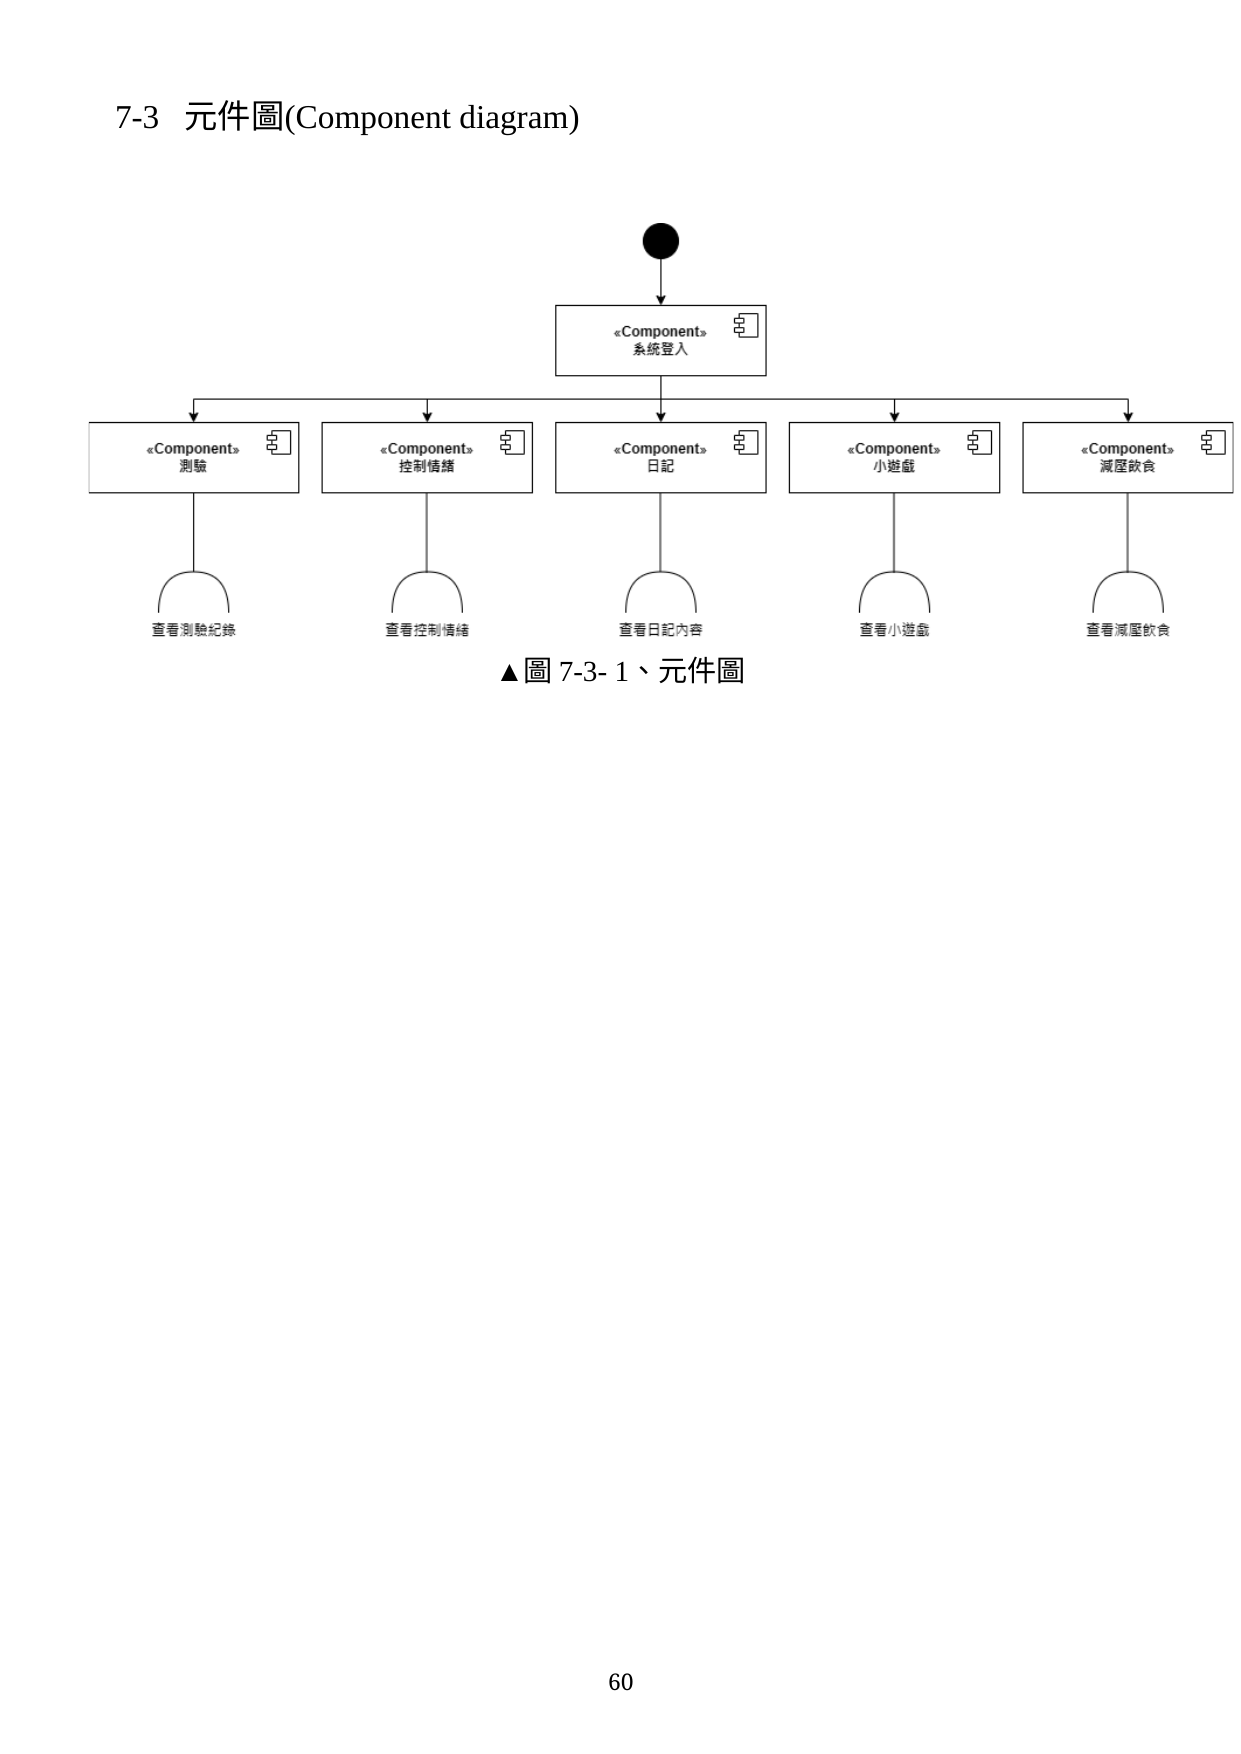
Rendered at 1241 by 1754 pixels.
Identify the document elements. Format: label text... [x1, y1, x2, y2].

subtitle 7-3 元件圖(Component diagram) [115, 89, 1152, 138]
text ▲圖7-3- 1、元件圖 [89, 648, 1152, 690]
picture [88, 223, 1234, 648]
